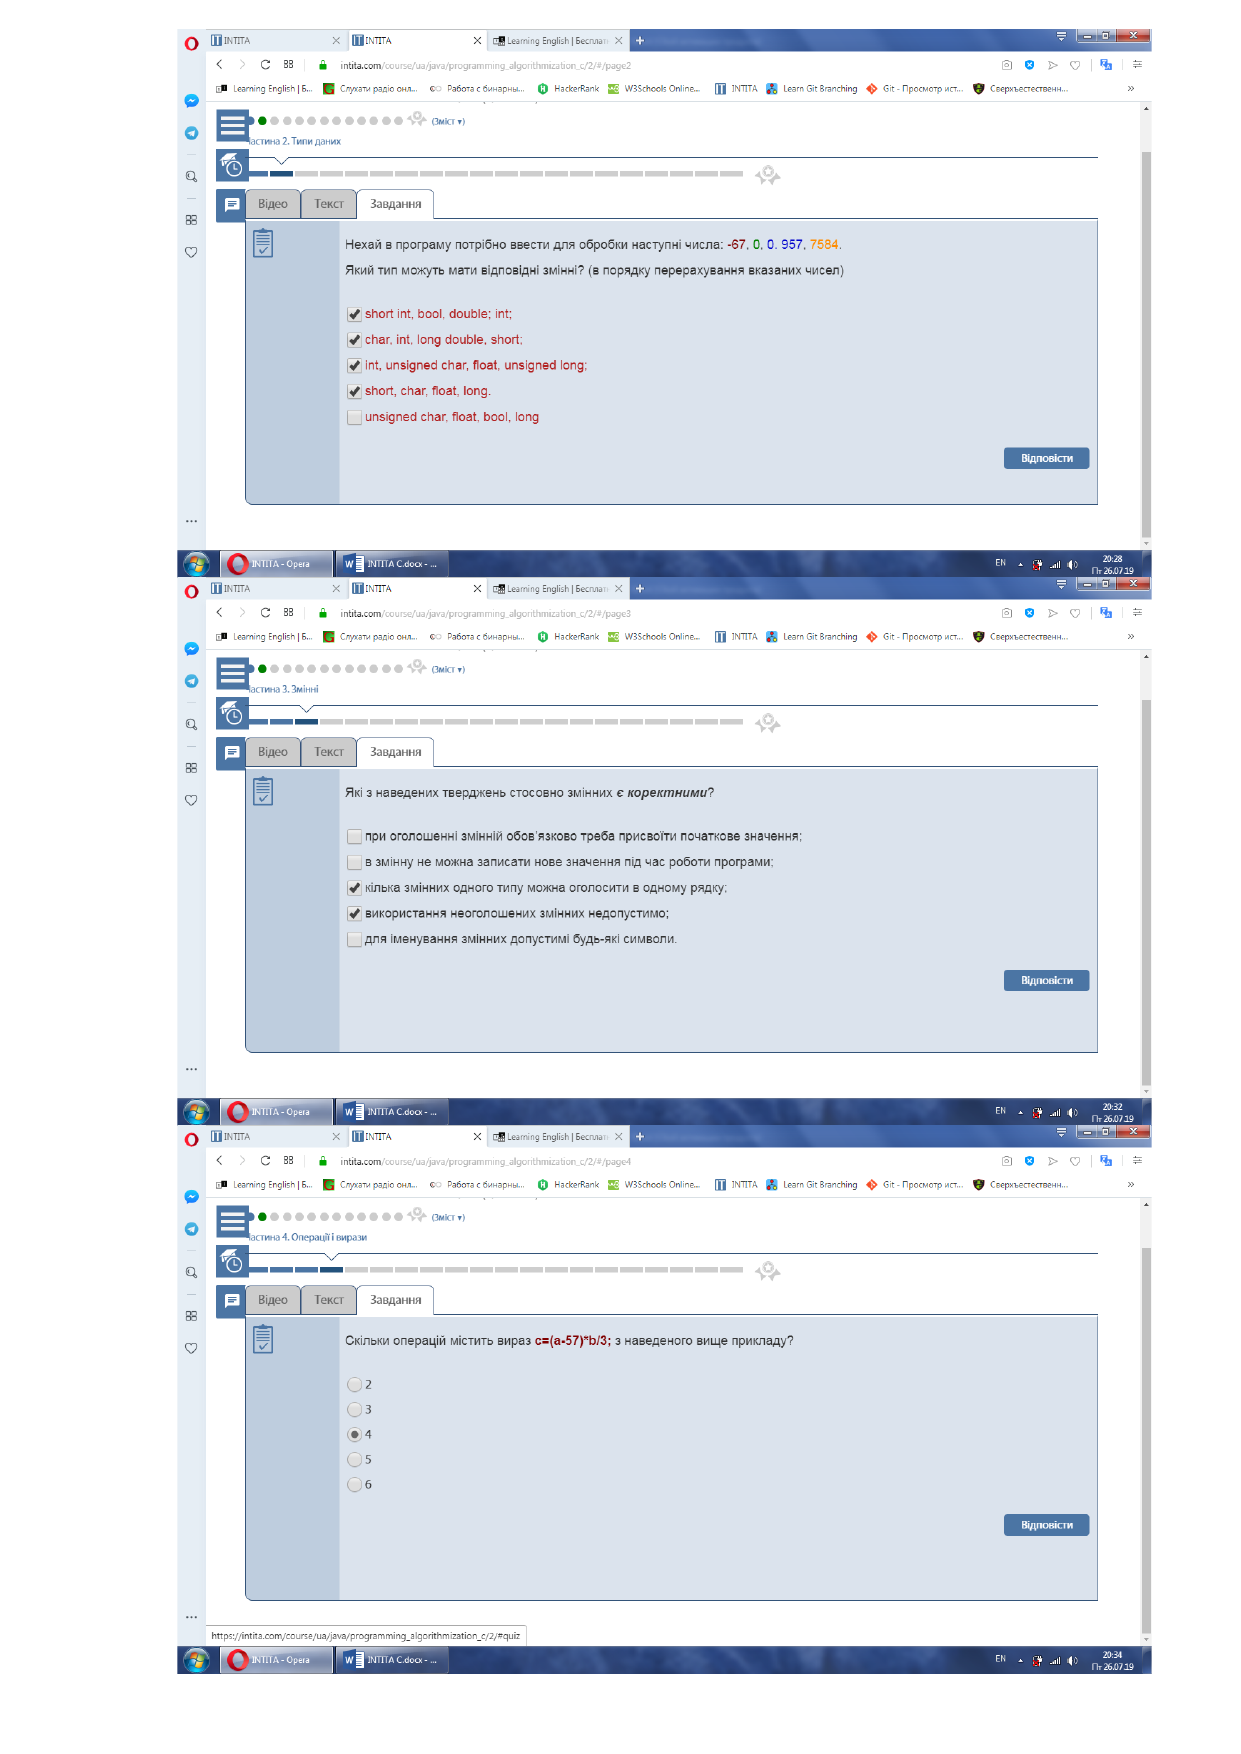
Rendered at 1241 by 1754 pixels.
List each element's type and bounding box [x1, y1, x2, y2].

picture [177, 29, 1152, 1674]
